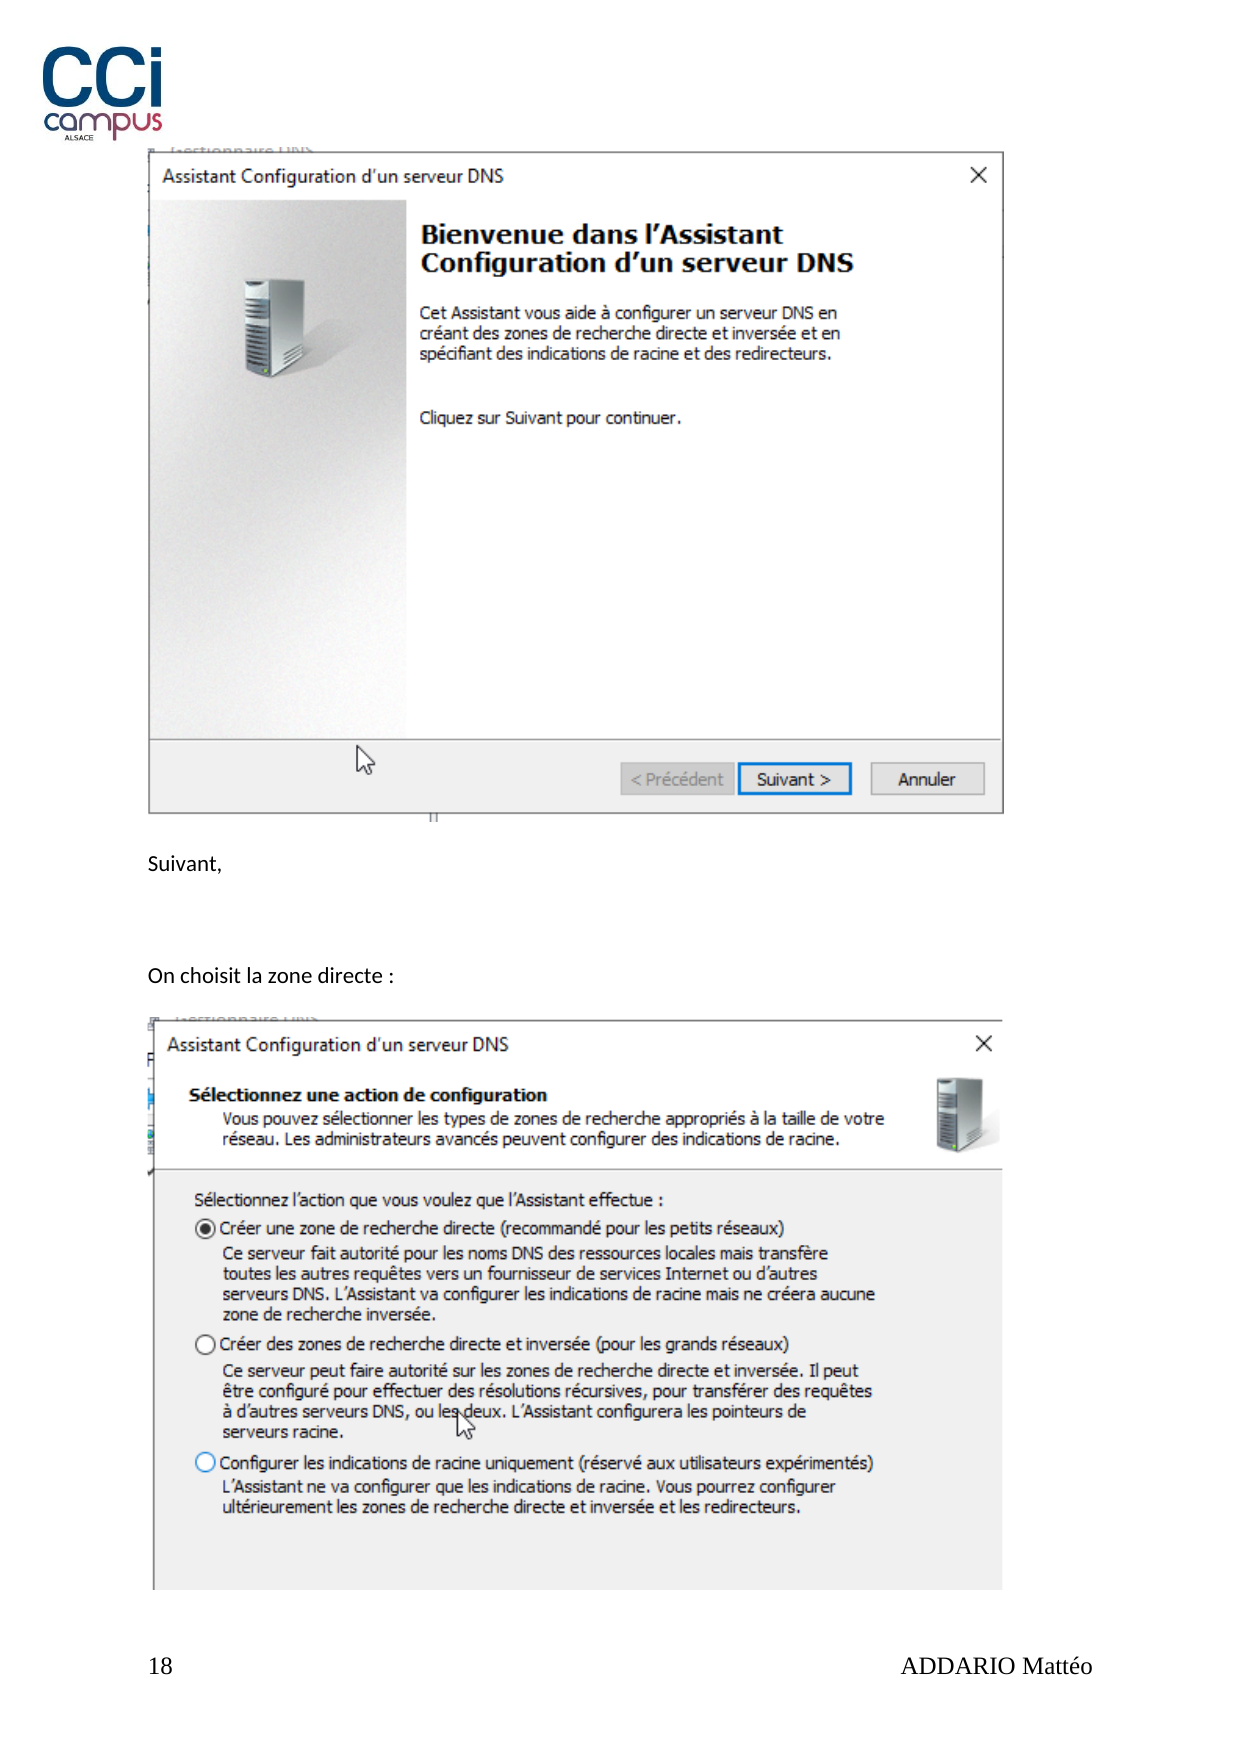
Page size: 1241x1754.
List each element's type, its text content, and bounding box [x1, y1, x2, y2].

text Suivant, [148, 849, 1093, 877]
picture [147, 1017, 1003, 1590]
text On choisit la zone directe : [148, 961, 1093, 989]
picture [35, 26, 1004, 822]
